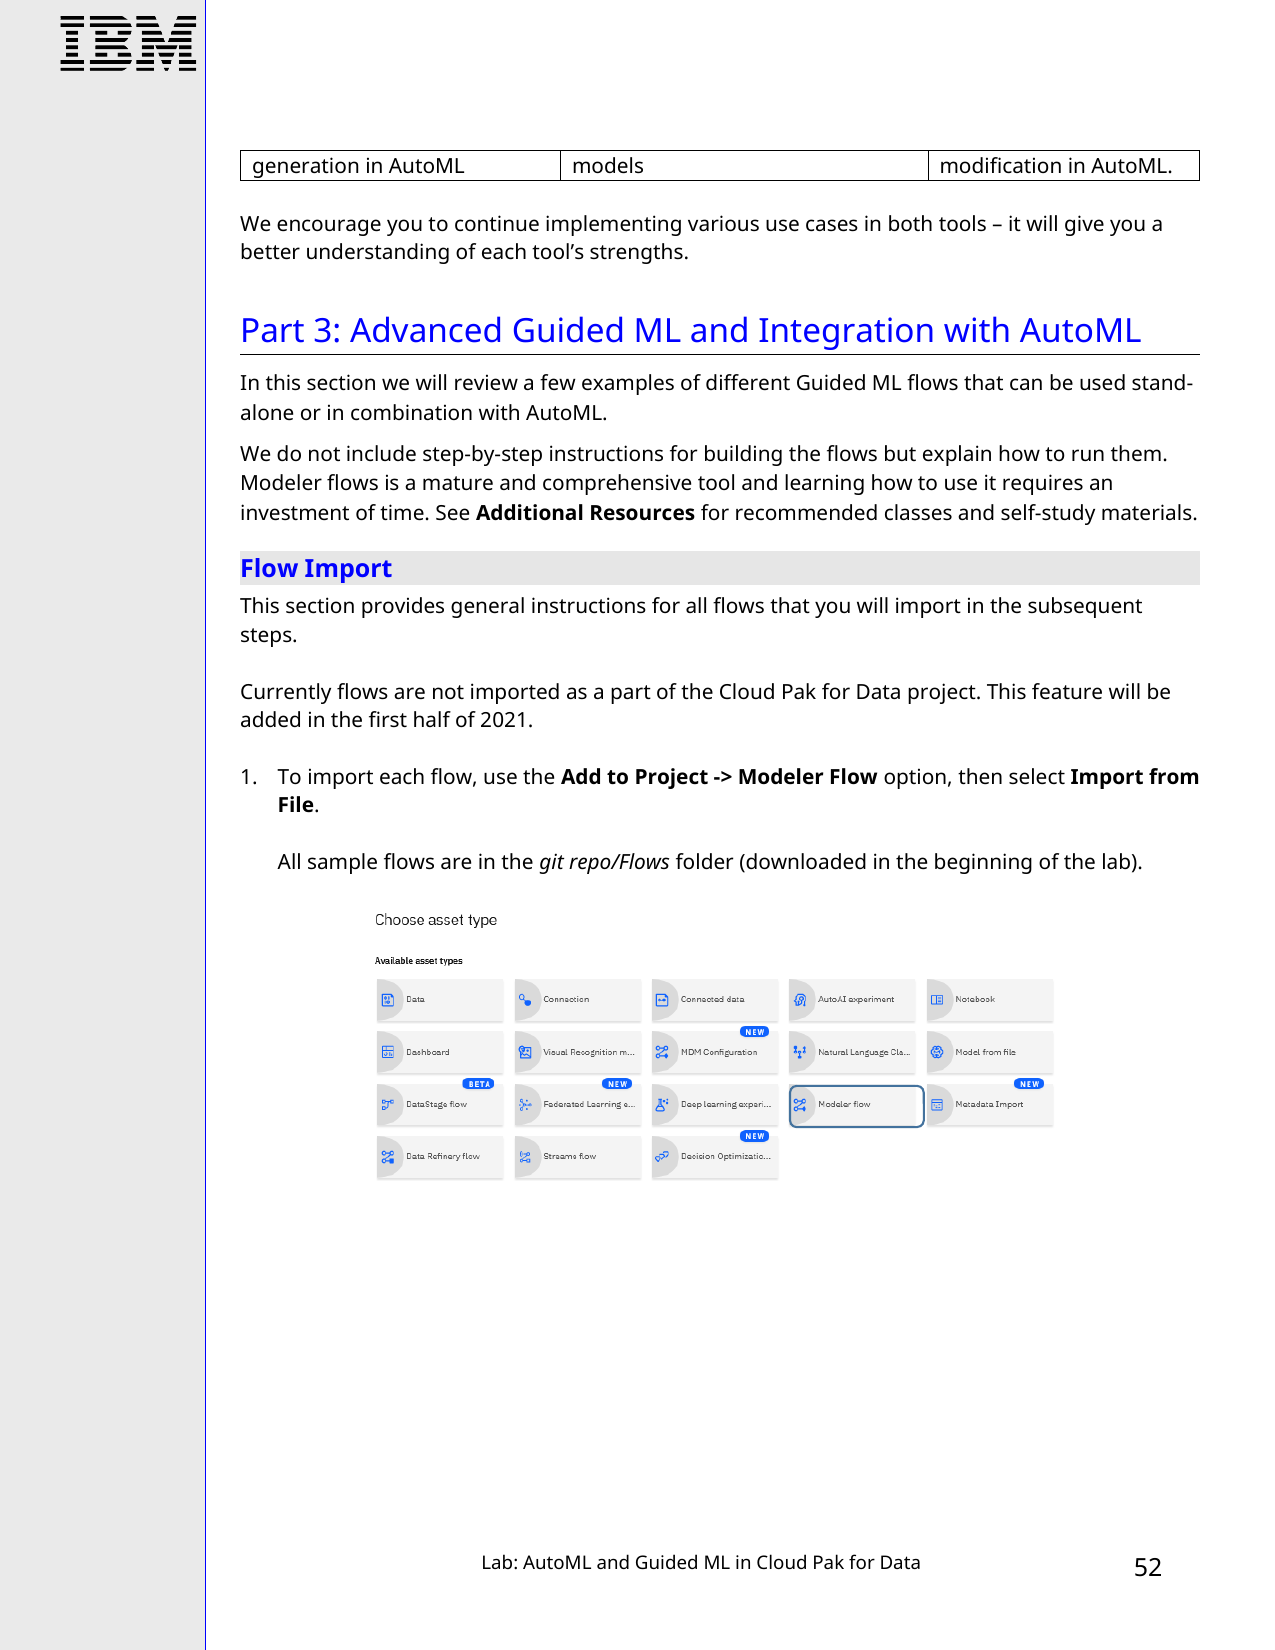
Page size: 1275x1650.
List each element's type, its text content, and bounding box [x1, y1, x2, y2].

picture [368, 904, 1072, 1193]
text We encourage you to continue implementing various use cases in both tools – it will give you a better understanding of each tool’s strengths. [240, 209, 1200, 266]
picture [60, 16, 197, 71]
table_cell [241, 151, 560, 179]
text We do not include step-by-step instructions for building the flows but explain how to run them. Modeler flows is a mature and comprehensive tool and learning how to use it requires an investment of time. See Additional Resources for recommended classes and self-study materials. [240, 439, 1200, 526]
subtitle Part 3: Advanced Guided ML and Integration with AutoML [240, 307, 1200, 354]
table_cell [561, 151, 928, 179]
text This section provides general instructions for all flows that you will import in the subsequent steps. [240, 591, 1200, 648]
list To import each flow, use the Add to Project -> Modeler Flow option, then select Import from File. [240, 762, 1200, 819]
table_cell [929, 151, 1199, 179]
text Currently flows are not imported as a part of the Cloud Pak for Data project. This feature will be added in the first half of 2021. [240, 677, 1200, 734]
text All sample flows are in the git repo/Flows folder (downloaded in the beginning of the lab). [277, 847, 1200, 876]
subtitle Flow Import [240, 551, 1200, 585]
text In this section we will review a few examples of different Guided ML flows that can be used stand-alone or in combination with AutoML. [240, 368, 1200, 426]
